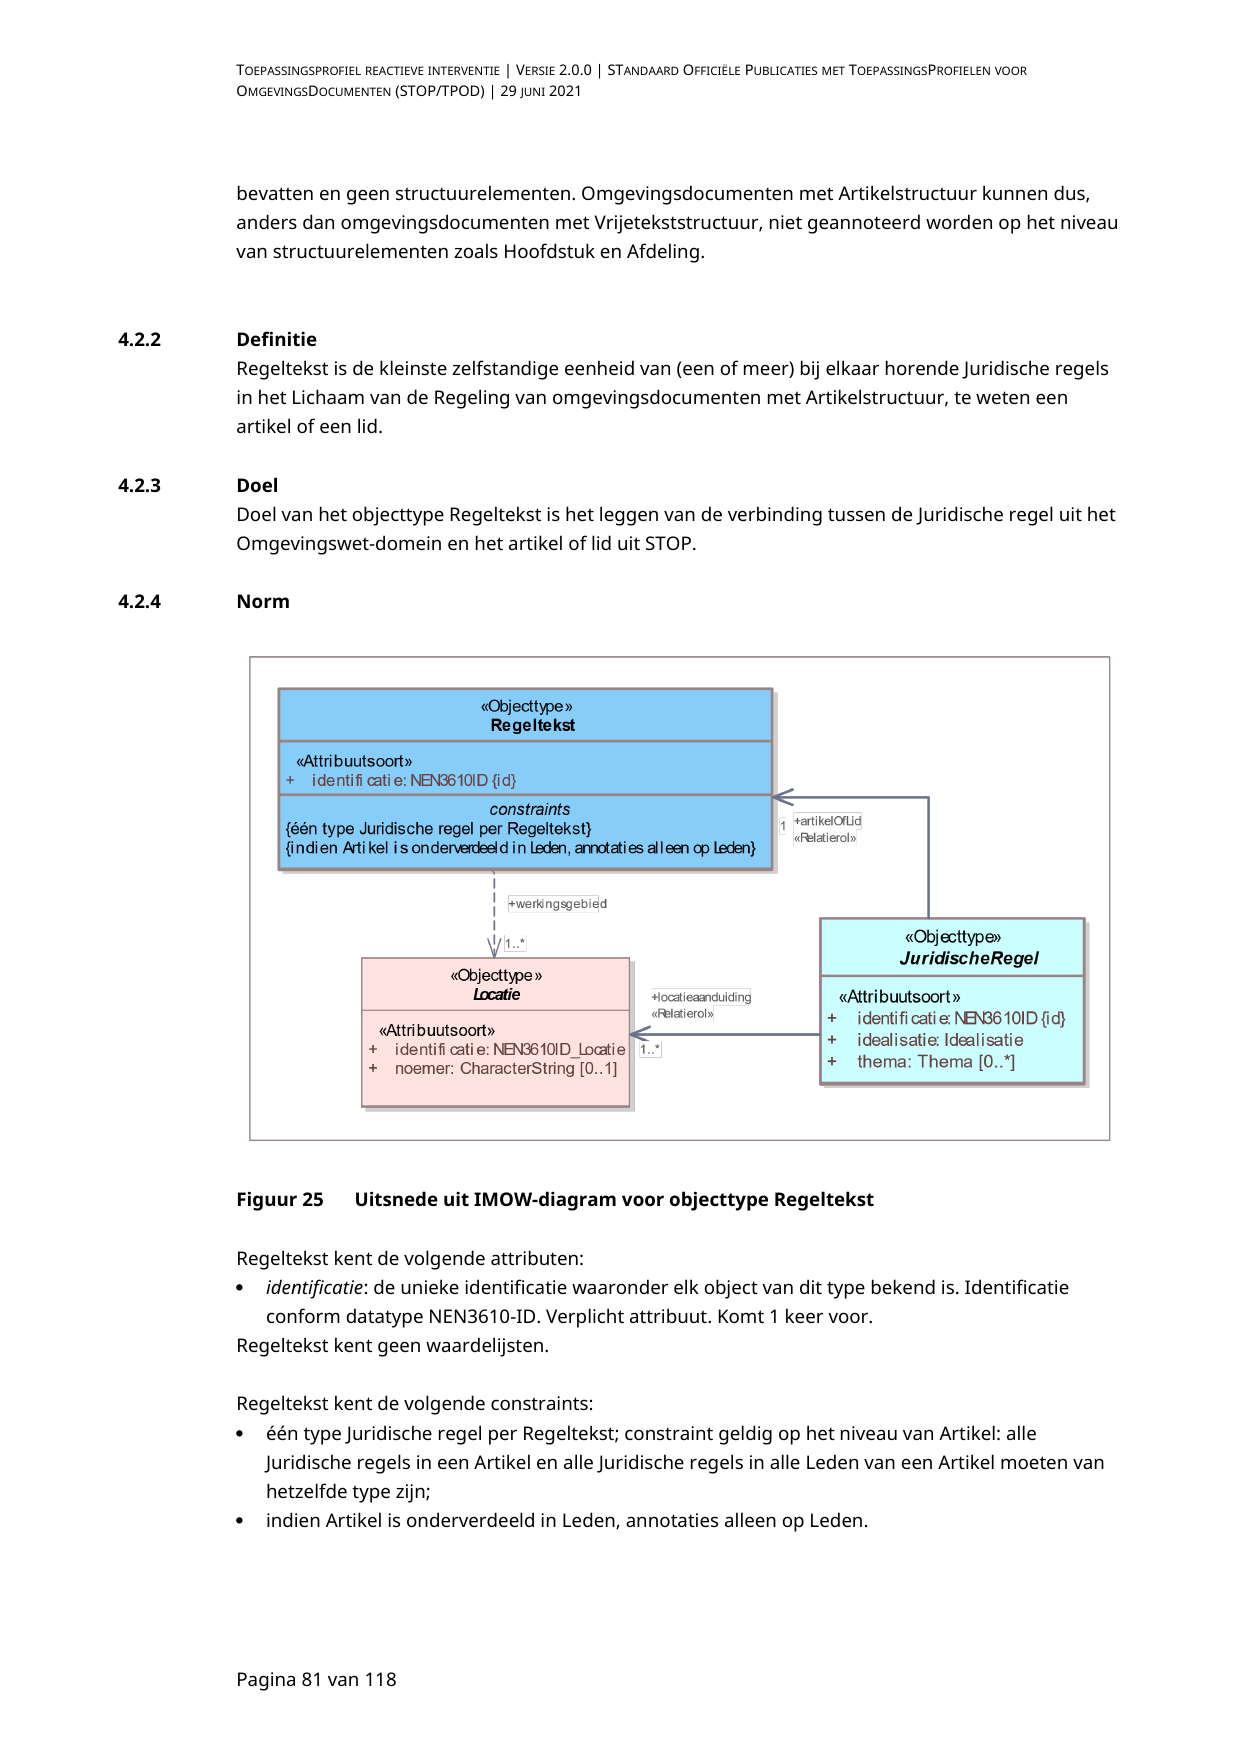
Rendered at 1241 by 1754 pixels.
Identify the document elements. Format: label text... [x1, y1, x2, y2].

subtitle Norm [118, 586, 1122, 615]
text Regeltekst is de kleinste zelfstandige eenheid van (een of meer) bij elkaar horende Juridische regels in het Lichaam van de Regeling van omgevingsdocumenten met Artikelstructuur, te weten een artikel of een lid. [236, 352, 1122, 440]
text Regeltekst kent geen waardelijsten. [236, 1329, 1122, 1358]
text Uitsnede uit IMOW-diagram voor objecttype Regeltekst [236, 1183, 1122, 1212]
subtitle Doel [118, 469, 1122, 498]
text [236, 177, 1122, 265]
text Regeltekst kent de volgende attributen: [236, 1242, 1122, 1271]
text Regeltekst kent de volgende constraints: [236, 1387, 1122, 1417]
picture [236, 643, 1123, 1154]
subtitle Definitie [118, 323, 1122, 352]
text Doel van het objecttype Regeltekst is het leggen van de verbinding tussen de Juridische regel uit het Omgevingswet-domein en het artikel of lid uit STOP. [236, 498, 1122, 556]
text identificatie: de unieke identificatie waaronder elk object van dit type bekend is. Identificatie conform datatype NEN3610-ID. Verplicht attribuut. Komt 1 keer voor. [236, 1271, 1122, 1329]
text één type Juridische regel per Regeltekst; constraint geldig op het niveau van Artikel: alle Juridische regels in een Artikel en alle Juridische regels in alle Leden van een Artikel moeten van hetzelfde type zijn; [236, 1417, 1122, 1504]
text indien Artikel is onderverdeeld in Leden, annotaties alleen op Leden. [236, 1504, 1122, 1533]
